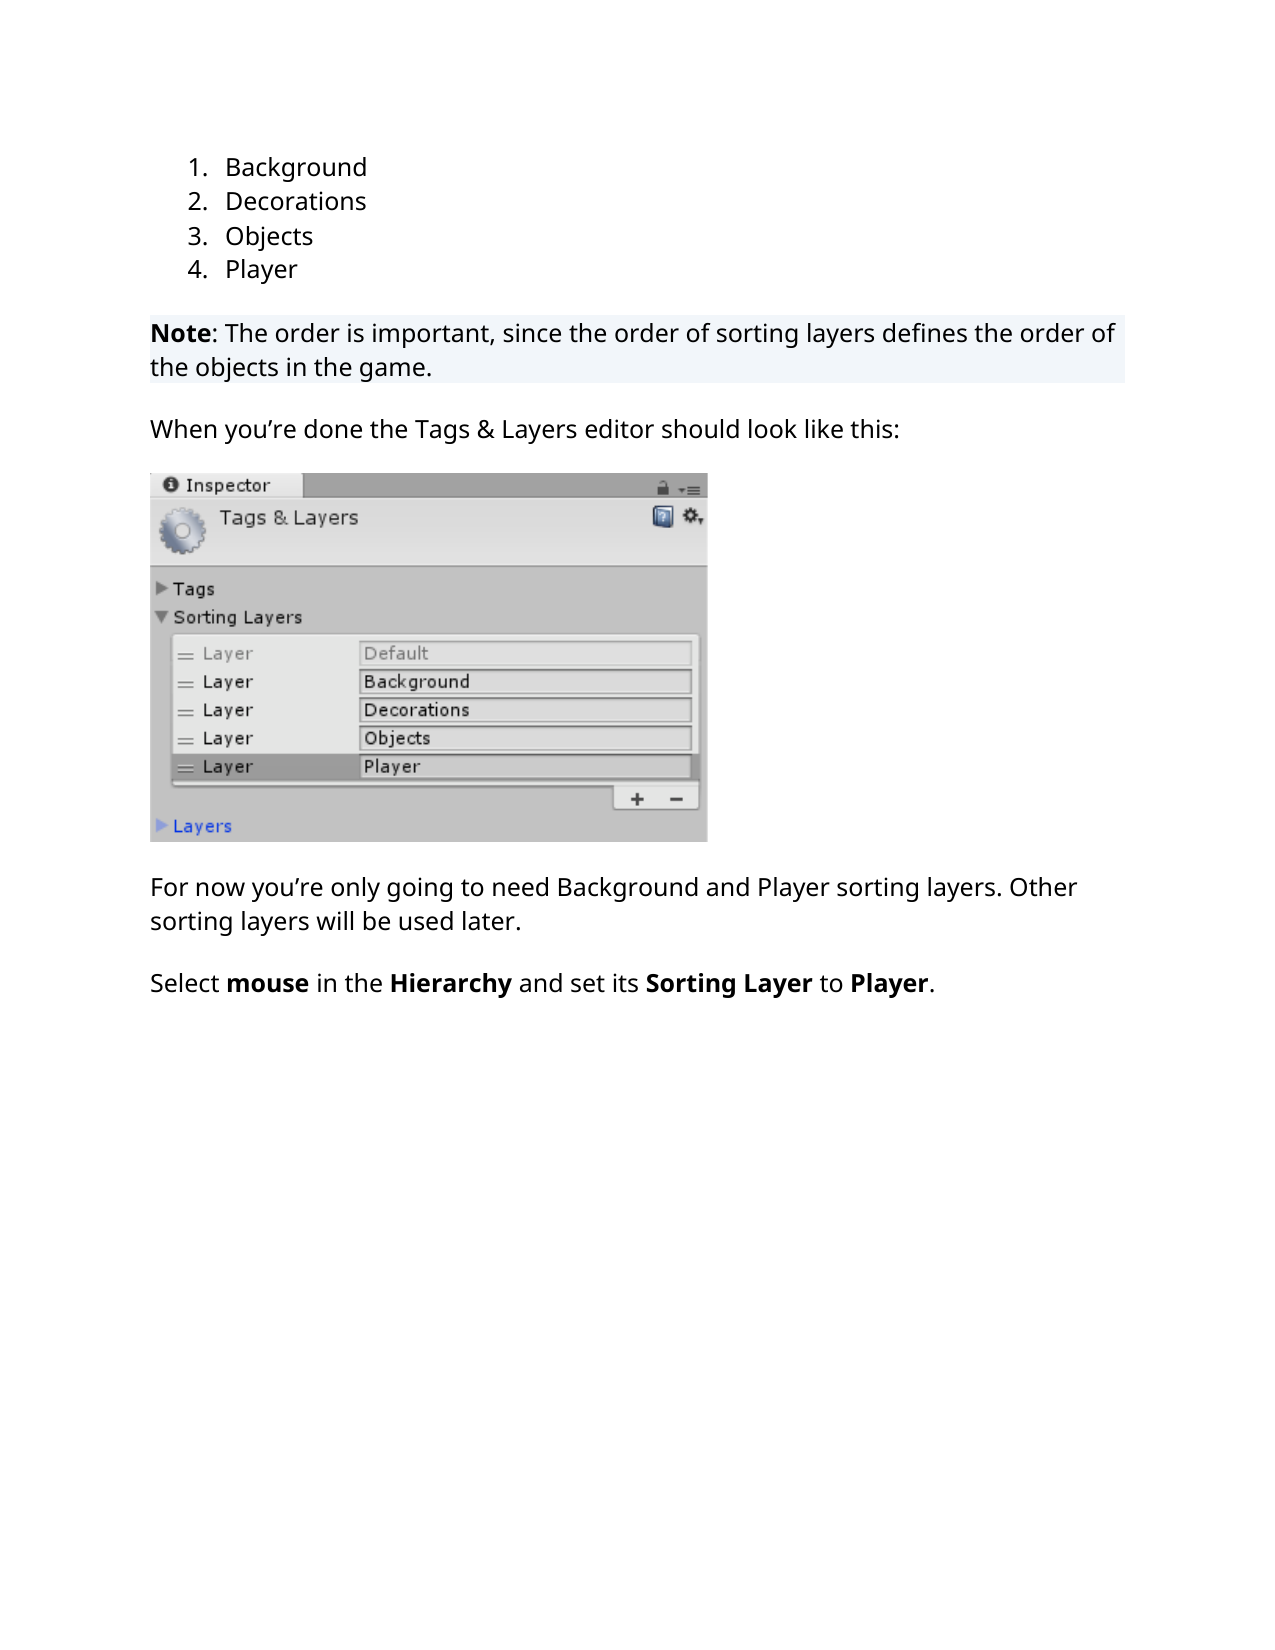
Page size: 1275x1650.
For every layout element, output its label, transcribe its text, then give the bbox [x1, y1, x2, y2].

picture [150, 473, 708, 842]
list Player [187, 252, 1125, 286]
text When you’re done the Tags & Layers editor should look like this: [150, 412, 1125, 446]
text For now you’re only going to need Background and Player sorting layers. Other sorting layers will be used later. [150, 869, 1125, 938]
list Decorations [187, 184, 1125, 218]
list Objects [187, 218, 1125, 252]
text Note: The order is important, since the order of sorting layers defines the order of the objects in the game. [150, 315, 1125, 383]
text Select mouse in the Hierarchy and set its Sorting Layer to Player. [150, 966, 1125, 1000]
list Background [187, 150, 1125, 184]
